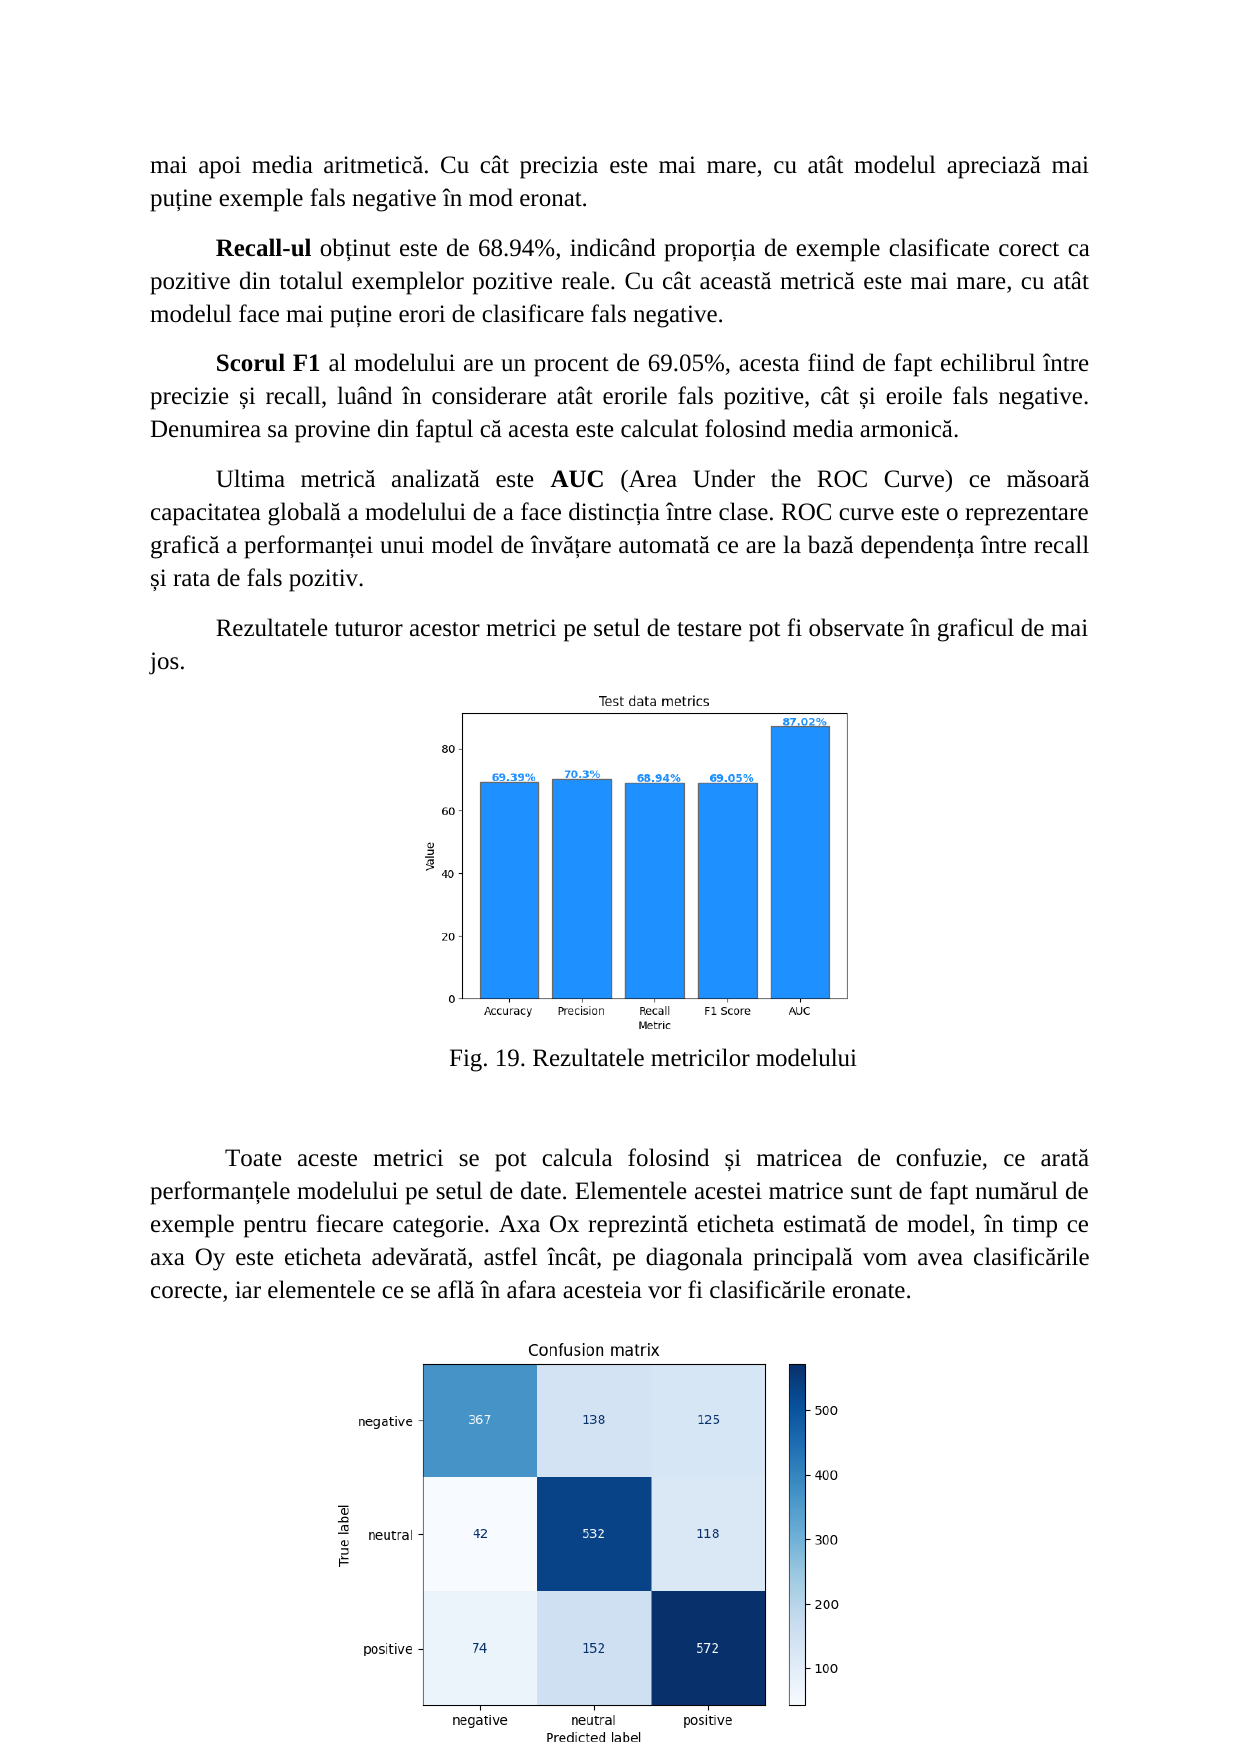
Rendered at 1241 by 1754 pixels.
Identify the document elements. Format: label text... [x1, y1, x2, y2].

text Fig. 19. Rezultatele metricilor modelului [150, 1043, 1090, 1072]
picture [401, 668, 895, 1039]
text Recall-ul obținut este de 68.94%, indicând proporția de exemple clasificate corect ca pozitive din totalul exemplelor pozitive reale. Cu cât această metrică este mai mare, cu atât modelul face mai puține erori de clasificare fals negative. [150, 233, 1090, 327]
text Toate aceste metrici se pot calcula folosind și matricea de confuzie, ce arată performanțele modelului pe setul de date. Elementele acestei matrice sunt de fapt numărul de exemple pentru fiecare categorie. Axa Ox reprezintă eticheta estimată de model, în timp ce axa Oy este eticheta adevărată, astfel încât, pe diagonala principală vom avea clasificările corecte, iar elementele ce se află în afara acesteia vor fi clasificările eronate. [150, 1143, 1090, 1304]
text Scorul F1 al modelului are un procent de 69.05%, acesta fiind de fapt echilibrul între precizie și recall, luând în considerare atât erorile fals pozitive, cât și eroile fals negative. Denumirea sa provine din faptul că acesta este calculat folosind media armonică. [150, 348, 1090, 443]
text Rezultatele tuturor acestor metrici pe setul de testare pot fi observate în graficul de mai jos. [150, 613, 1090, 675]
picture [323, 1310, 915, 1754]
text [150, 150, 1090, 212]
text Ultima metrică analizată este AUC (Area Under the ROC Curve) ce măsoară capacitatea globală a modelului de a face distincția între clase. ROC curve este o reprezentare grafică a performanței unui model de învățare automată ce are la bază dependența între recall și rata de fals pozitiv. [150, 464, 1090, 592]
